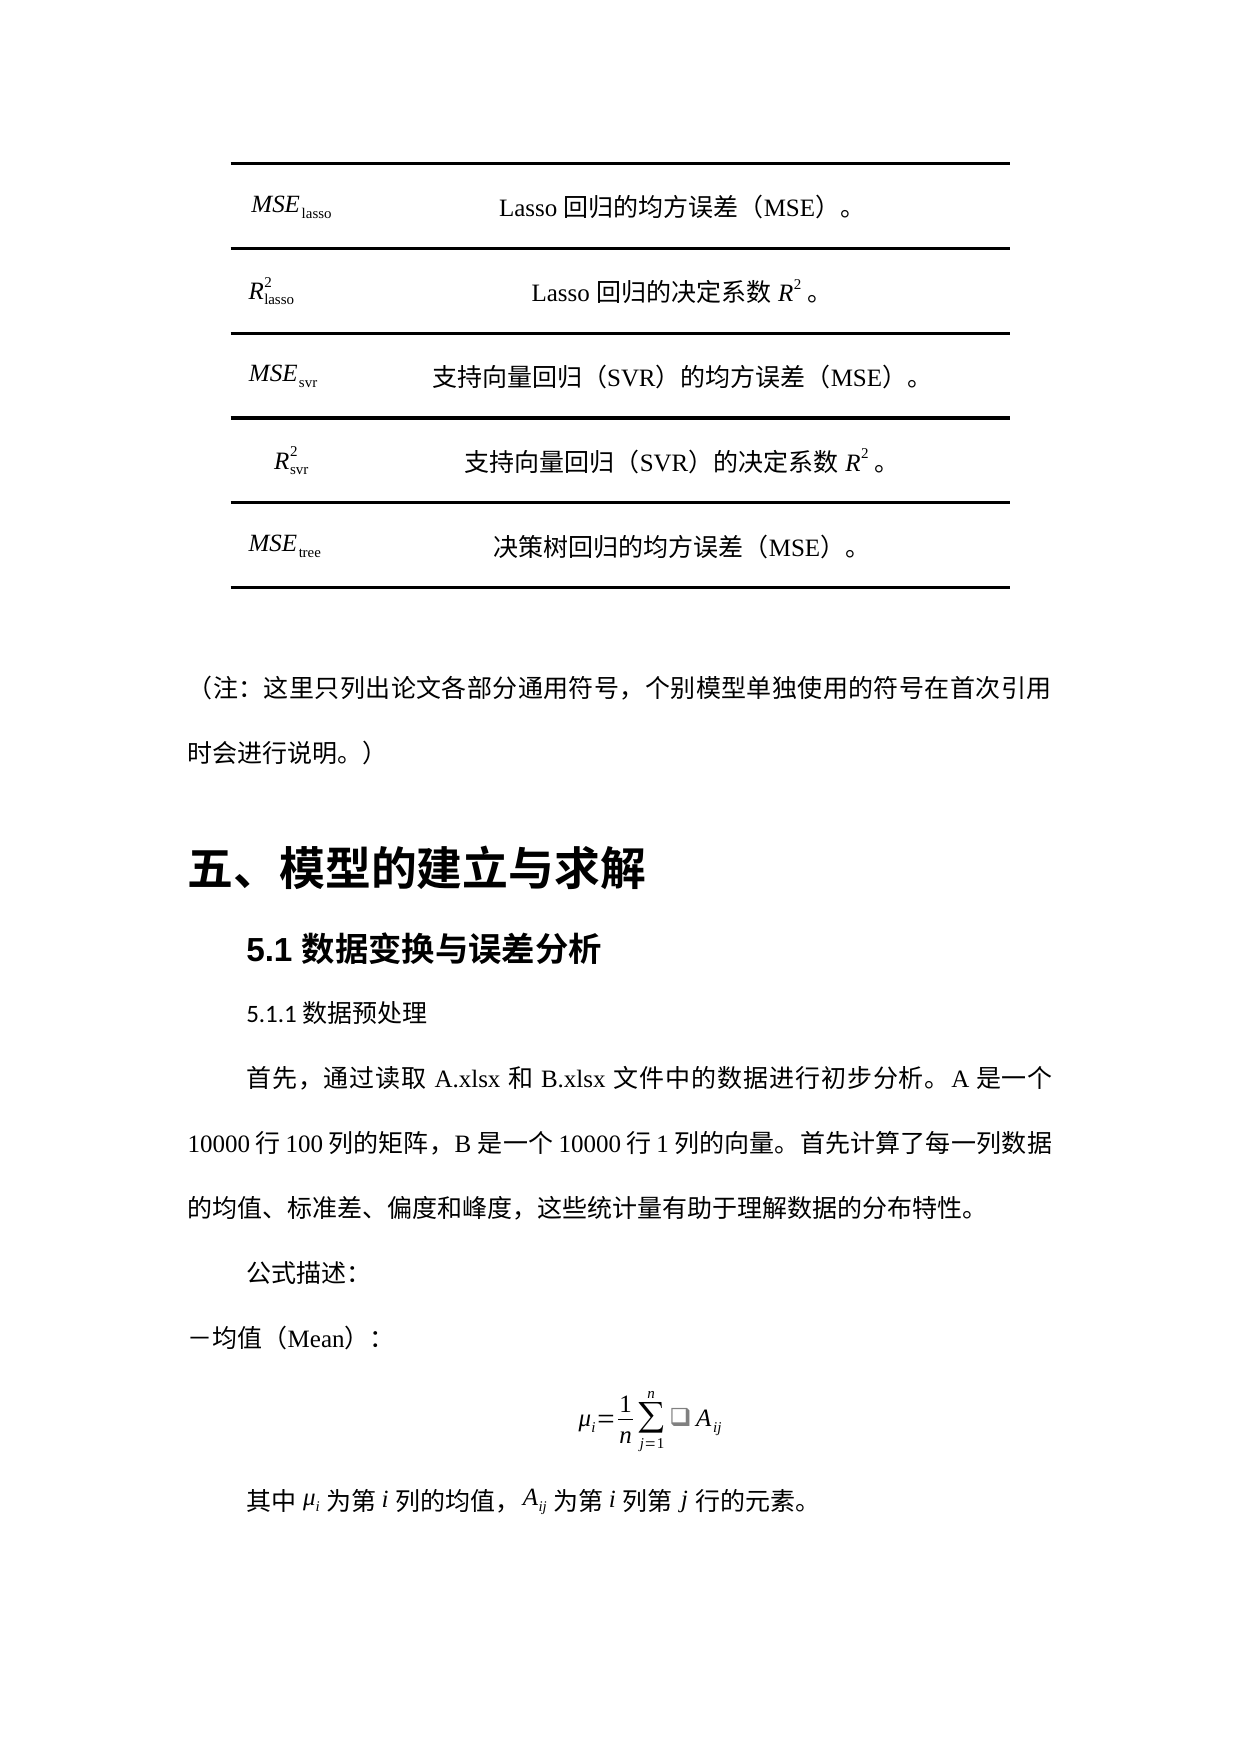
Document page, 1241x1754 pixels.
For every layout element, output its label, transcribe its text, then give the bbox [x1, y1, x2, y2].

text 首先，通过读取 A.xlsx 和 B.xlsx 文件中的数据进行初步分析。A 是一个10000行100列的矩阵，B 是一个10000行1列的向量。首先计算了每一列数据的均值、标准差、偏度和峰度，这些统计量有助于理解数据的分布特性。 [187, 1044, 1053, 1239]
table_cell 决策树回归的均方误差（MSE）。 [354, 504, 1009, 586]
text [187, 1467, 1053, 1532]
table_cell [231, 504, 354, 586]
table_cell [231, 250, 354, 332]
table_cell [231, 420, 354, 501]
table_cell [231, 335, 354, 416]
subtitle 5.1.1 数据预处理 [187, 979, 1053, 1044]
table_cell Lasso 回归的决定系数 。 [354, 250, 1009, 332]
table_cell 支持向量回归（SVR）的均方误差（MSE）。 [354, 335, 1009, 416]
table_cell [231, 165, 354, 247]
text 公式描述： －均值（Mean）： [187, 1239, 1053, 1369]
table_cell Lasso 回归的均方误差（MSE）。 [354, 165, 1009, 247]
subtitle 模型的建立与求解 [187, 817, 1053, 914]
list （注：这里只列出论文各部分通用符号，个别模型单独使用的符号在首次引用时会进行说明。） [187, 654, 1053, 784]
subtitle 5.1 数据变换与误差分析 [187, 914, 1053, 979]
table_cell 支持向量回归（SVR）的决定系数 。 [354, 420, 1009, 501]
